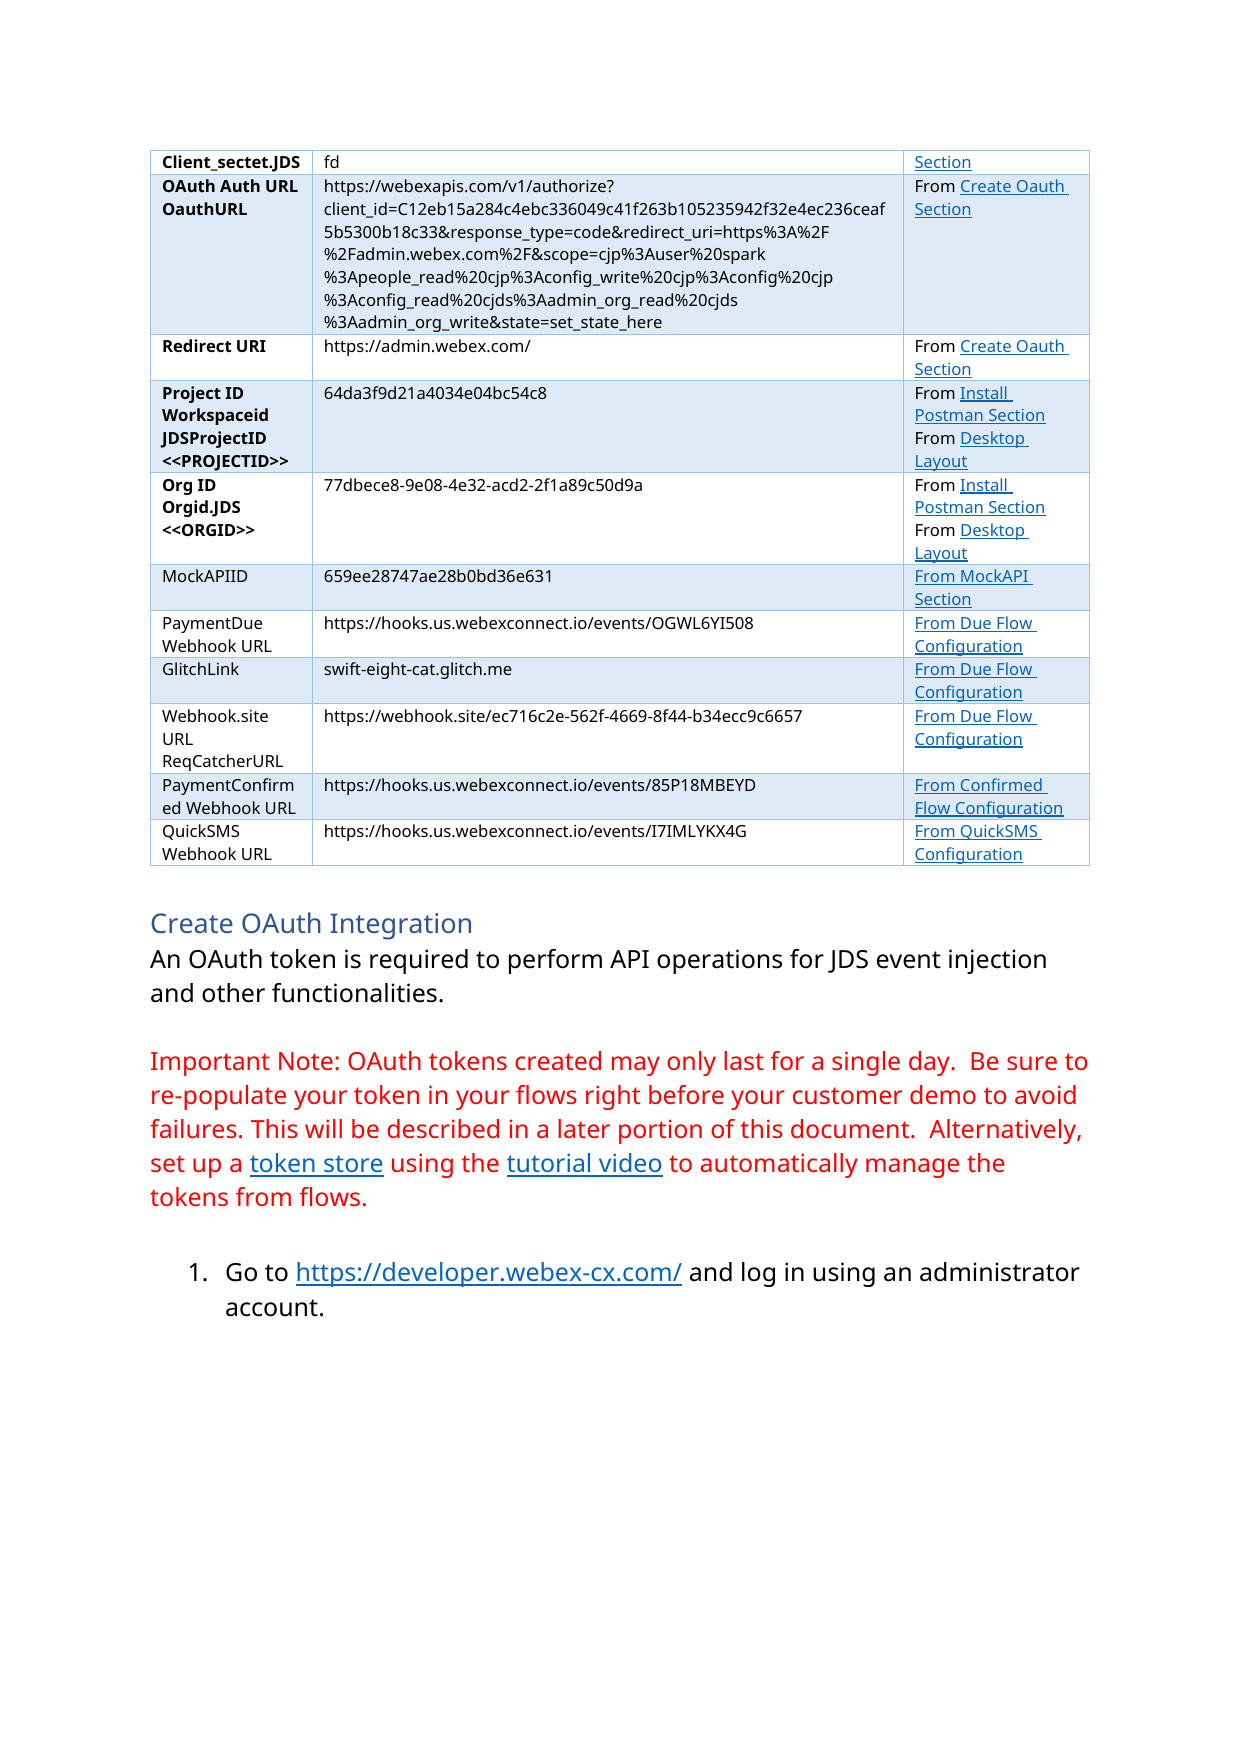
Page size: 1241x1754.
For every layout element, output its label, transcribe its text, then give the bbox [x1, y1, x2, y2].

table_cell From Confirmed Flow Configuration [904, 774, 1089, 819]
table_cell 77dbece8-9e08-4e32-acd2-2f1a89c50d9a [313, 473, 903, 564]
table_cell GlitchLink [151, 658, 312, 703]
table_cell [904, 151, 1089, 174]
list Go to https://developer.webex-cx.com/ and log in using an administrator account. [187, 1255, 1090, 1357]
table_cell MockAPIID [151, 565, 312, 610]
table_cell https://hooks.us.webexconnect.io/events/I7IMLYKX4G [313, 820, 903, 865]
table_cell https://webhook.site/ec716c2e-562f-4669-8f44-b34ecc9c6657 [313, 704, 903, 772]
table_cell Org ID Orgid.JDS <<ORGID>> [151, 473, 312, 564]
table_cell OAuth Auth URL OauthURL [151, 175, 312, 334]
table_cell From MockAPI Section [904, 565, 1089, 610]
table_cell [313, 151, 903, 174]
table_cell 64da3f9d21a4034e04bc54c8 [313, 381, 903, 472]
table_cell PaymentConfirmed Webhook URL [151, 774, 312, 819]
table_cell Webhook.site URL ReqCatcherURL [151, 704, 312, 772]
table_cell QuickSMS Webhook URL [151, 820, 312, 865]
table_cell From QuickSMS Configuration [904, 820, 1089, 865]
table_cell From Create Oauth Section [904, 175, 1089, 334]
table_cell 659ee28747ae28b0bd36e631 [313, 565, 903, 610]
table_cell From Create Oauth Section [904, 335, 1089, 380]
table_cell https://hooks.us.webexconnect.io/events/85P18MBEYD [313, 774, 903, 819]
table_cell From Install Postman Section From Desktop Layout [904, 473, 1089, 564]
table_cell Project ID Workspaceid JDSProjectID <<PROJECTID>> [151, 381, 312, 472]
table_cell From Due Flow Configuration [904, 611, 1089, 657]
table_cell From Due Flow Configuration [904, 704, 1089, 772]
table_cell https://hooks.us.webexconnect.io/events/OGWL6YI508 [313, 611, 903, 657]
subtitle Create OAuth Integration [150, 905, 1090, 942]
text An OAuth token is required to perform API operations for JDS event injection and other functionalities. [150, 942, 1090, 1010]
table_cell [151, 151, 312, 174]
text Important Note: OAuth tokens created may only last for a single day. Be sure to re-populate your token in your flows right before your customer demo to avoid failures. This will be described in a later portion of this document. Alternatively, set up a token store using the tutorial video to automatically manage the tokens from flows. [150, 1044, 1090, 1214]
table_cell https://admin.webex.com/ [313, 335, 903, 380]
table_cell https://webexapis.com/v1/authorize?client_id=C12eb15a284c4ebc336049c41f263b105235942f32e4ec236ceaf5b5300b18c33&response_type=code&redirect_uri=https%3A%2F%2Fadmin.webex.com%2F&scope=cjp%3Auser%20spark%3Apeople_read%20cjp%3Aconfig_write%20cjp%3Aconfig%20cjp%3Aconfig_read%20cjds%3Aadmin_org_read%20cjds%3Aadmin_org_write&state=set_state_here [313, 175, 903, 334]
table_cell From Install Postman Section From Desktop Layout [904, 381, 1089, 472]
table_cell PaymentDue Webhook URL [151, 611, 312, 657]
table_cell From Due Flow Configuration [904, 658, 1089, 703]
table_cell Redirect URI [151, 335, 312, 380]
table_cell swift-eight-cat.glitch.me [313, 658, 903, 703]
